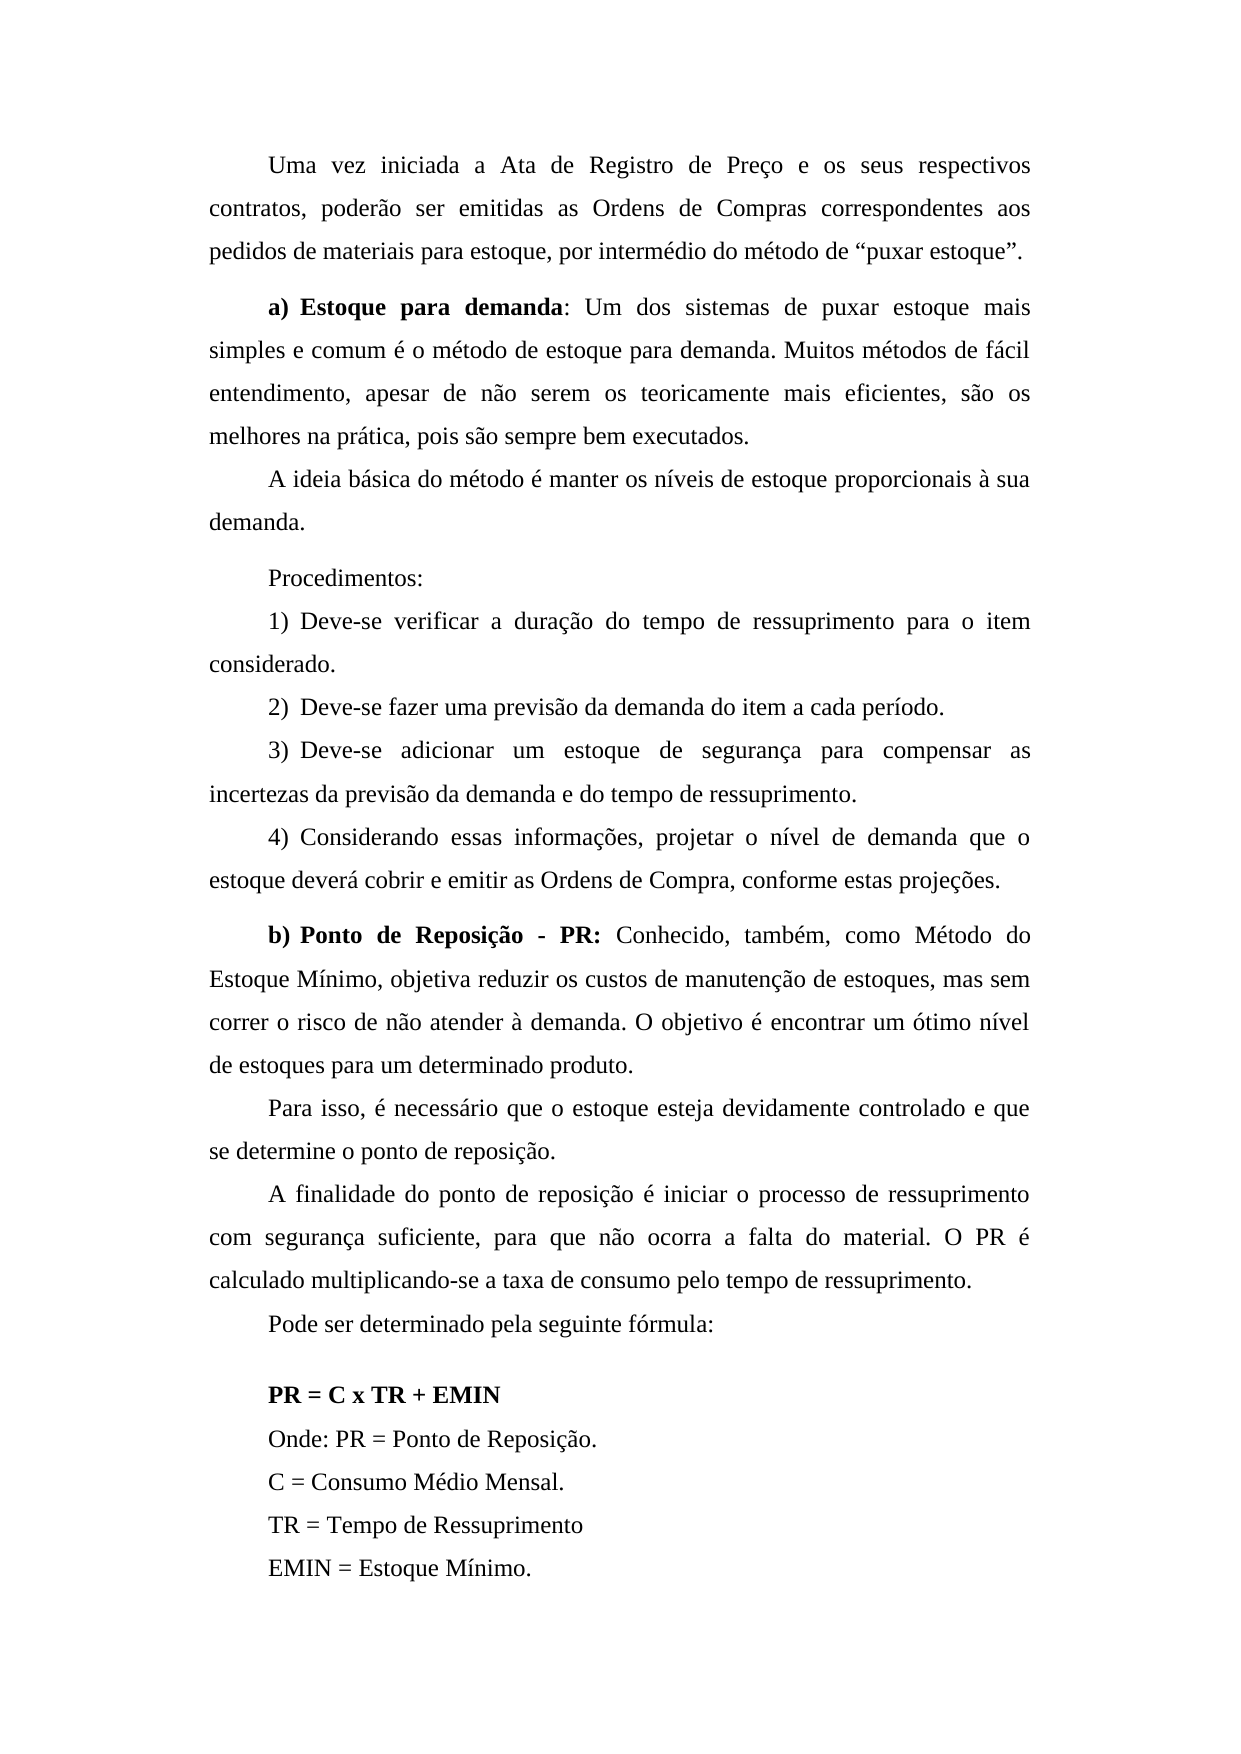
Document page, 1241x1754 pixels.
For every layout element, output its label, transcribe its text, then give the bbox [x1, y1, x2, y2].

text Para isso, é necessário que o estoque esteja devidamente controlado e que se determine o ponto de reposição. [209, 1093, 1031, 1165]
text 1) Deve-se verificar a duração do tempo de ressuprimento para o item considerado. [209, 606, 1031, 678]
text 2) Deve-se fazer uma previsão da demanda do item a cada período. [209, 692, 1031, 721]
text TR = Tempo de Ressuprimento [209, 1510, 1031, 1539]
text A ideia básica do método é manter os níveis de estoque proporcionais à sua demanda. [209, 464, 1031, 536]
text EMIN = Estoque Mínimo. [209, 1553, 1031, 1582]
text A finalidade do ponto de reposição é iniciar o processo de ressuprimento com segurança suficiente, para que não ocorra a falta do material. O PR é calculado multiplicando-se a taxa de consumo pelo tempo de ressuprimento. [209, 1179, 1031, 1294]
text Procedimentos: [209, 563, 1031, 592]
text Uma vez iniciada a Ata de Registro de Preço e os seus respectivos contratos, poderão ser emitidas as Ordens de Compras correspondentes aos pedidos de materiais para estoque, por intermédio do método de “puxar estoque”. [209, 150, 1031, 265]
text Onde: PR = Ponto de Reposição. [209, 1424, 1031, 1452]
text 3) Deve-se adicionar um estoque de segurança para compensar as incertezas da previsão da demanda e do tempo de ressuprimento. [209, 736, 1031, 807]
list Estoque para demanda: Um dos sistemas de puxar estoque mais simples e comum é o método de estoque para demanda. Muitos métodos de fácil entendimento, apesar de não serem os teoricamente mais eficientes, são os melhores na prática, pois são sempre bem executados. [209, 292, 1031, 450]
text 4) Considerando essas informações, projetar o nível de demanda que o estoque deverá cobrir e emitir as Ordens de Compra, conforme estas projeções. [209, 822, 1031, 894]
text C = Consumo Médio Mensal. [209, 1467, 1031, 1496]
text Pode ser determinado pela seguinte fórmula: [209, 1309, 1031, 1337]
text PR = C x TR + EMIN [209, 1381, 1031, 1409]
list Ponto de Reposição - PR: Conhecido, também, como Método do Estoque Mínimo, objetiva reduzir os custos de manutenção de estoques, mas sem correr o risco de não atender à demanda. O objetivo é encontrar um ótimo nível de estoques para um determinado produto. [209, 921, 1031, 1079]
